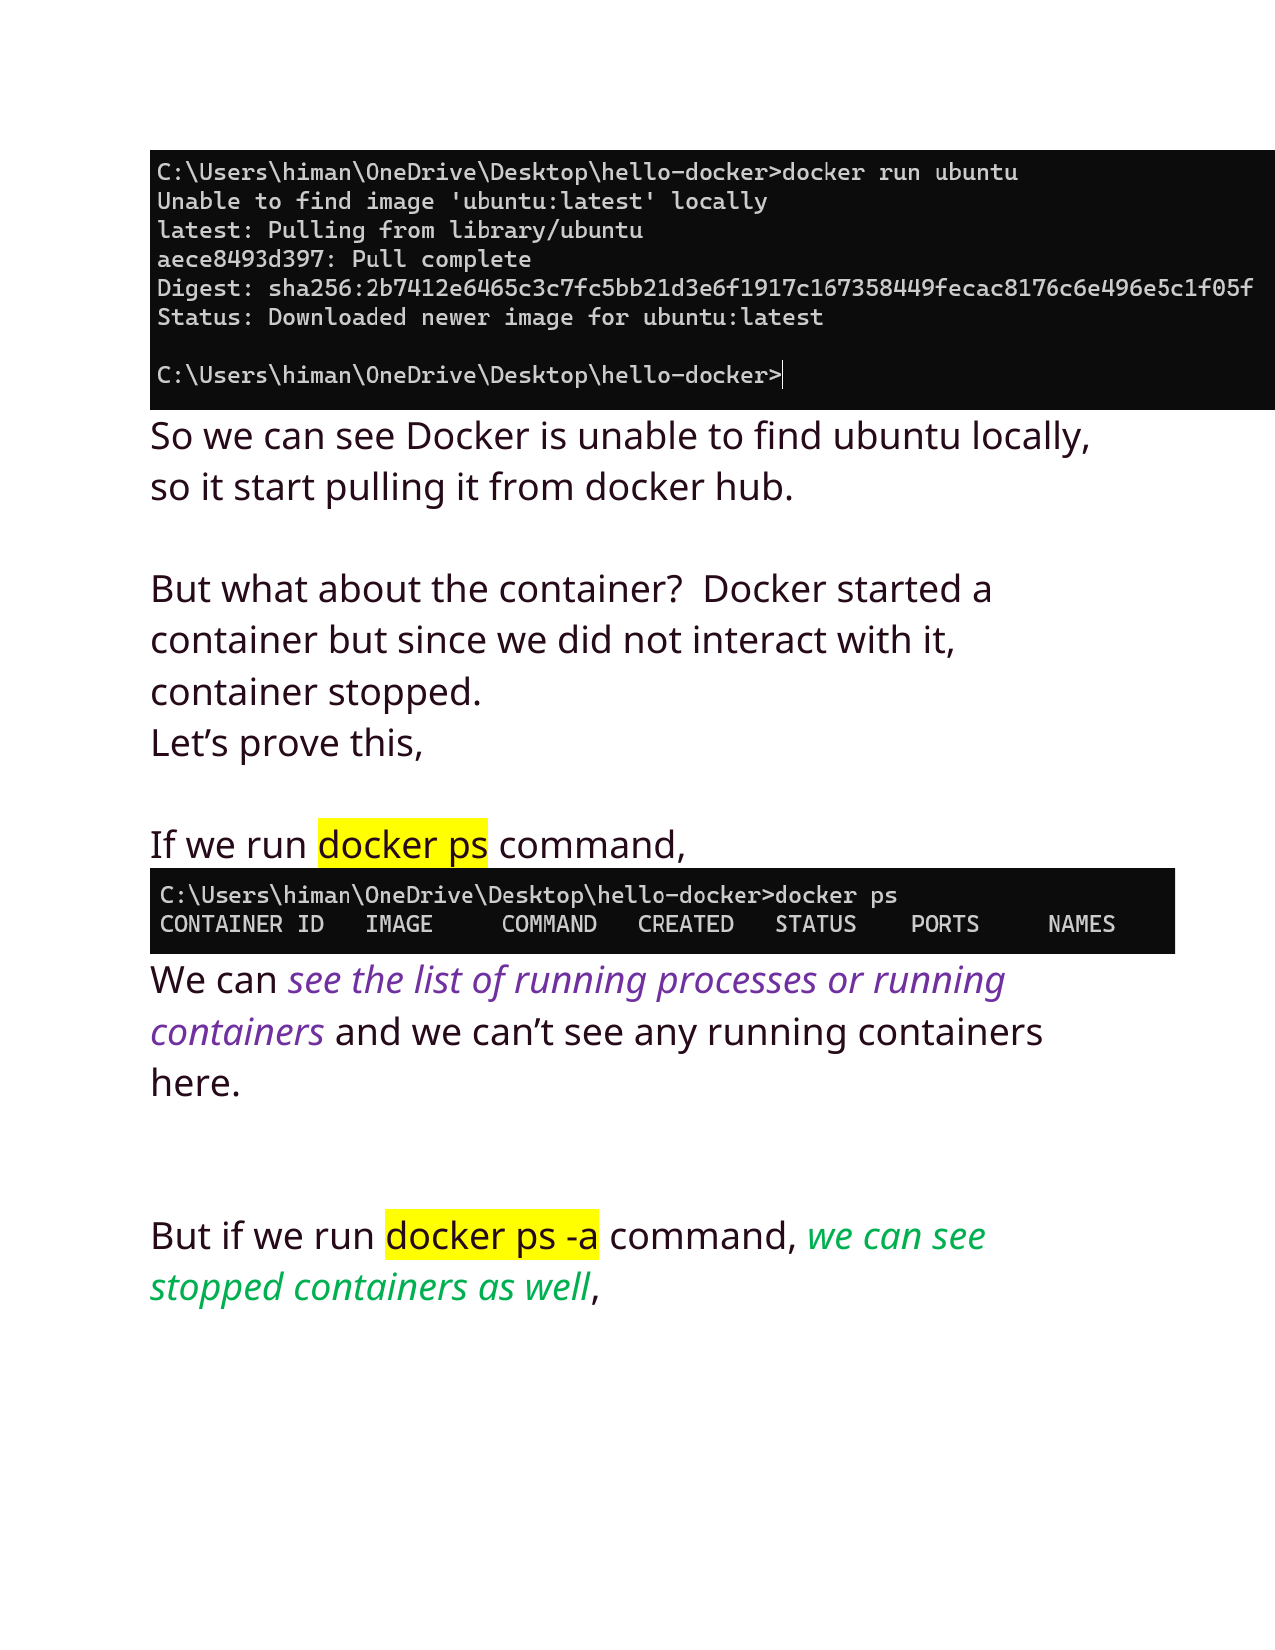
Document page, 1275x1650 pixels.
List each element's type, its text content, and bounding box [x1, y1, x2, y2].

picture [150, 868, 1176, 954]
text So we can see Docker is unable to find ubuntu locally, so it start pulling it from docker hub. [150, 410, 1125, 512]
picture [150, 150, 1275, 410]
text But if we run docker ps -a command, we can see stopped containers as well, [150, 1209, 1125, 1311]
text Let’s prove this, [150, 716, 1125, 767]
text If we run docker ps command, [150, 818, 318, 868]
text But what about the container? Docker started a container but since we did not interact with it, container stopped. [150, 563, 1125, 716]
text We can see the list of running processes or running containers and we can’t see any running containers here. [150, 954, 1125, 1107]
text If we run docker ps command, [488, 818, 1125, 868]
